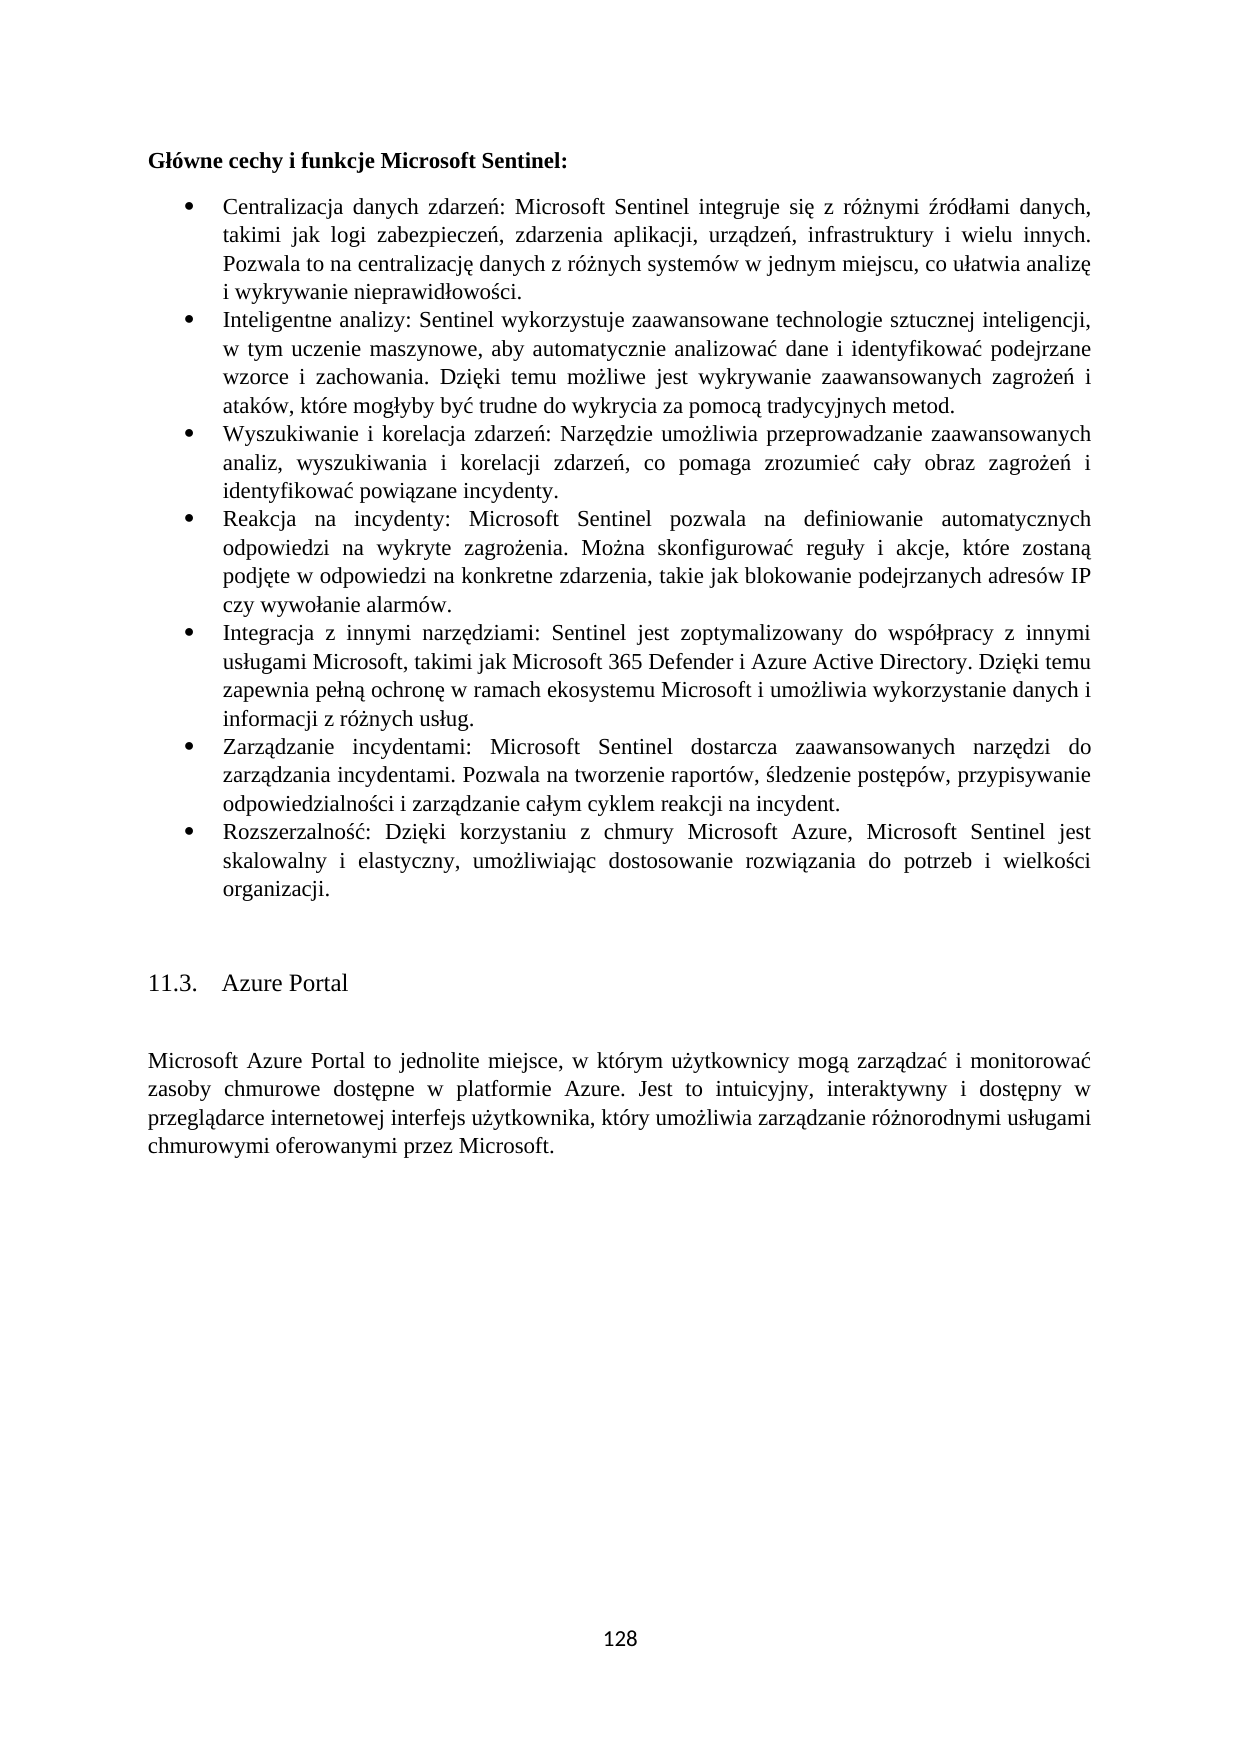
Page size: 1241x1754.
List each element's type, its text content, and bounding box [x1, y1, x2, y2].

list Azure Portal [148, 968, 1093, 997]
list Integracja z innymi narzędziami: Sentinel jest zoptymalizowany do współpracy z innymi usługami Microsoft, takimi jak Microsoft 365 Defender i Azure Active Directory. Dzięki temu zapewnia pełną ochronę w ramach ekosystemu Microsoft i umożliwia wykorzystanie danych i informacji z różnych usług. [185, 619, 1093, 731]
list Zarządzanie incydentami: Microsoft Sentinel dostarcza zaawansowanych narzędzi do zarządzania incydentami. Pozwala na tworzenie raportów, śledzenie postępów, przypisywanie odpowiedzialności i zarządzanie całym cyklem reakcji na incydent. [185, 733, 1093, 816]
text Główne cechy i funkcje Microsoft Sentinel: [148, 148, 1093, 174]
list Rozszerzalność: Dzięki korzystaniu z chmury Microsoft Azure, Microsoft Sentinel jest skalowalny i elastyczny, umożliwiając dostosowanie rozwiązania do potrzeb i wielkości organizacji. [185, 818, 1093, 902]
list Centralizacja danych zdarzeń: Microsoft Sentinel integruje się z różnymi źródłami danych, takimi jak logi zabezpieczeń, zdarzenia aplikacji, urządzeń, infrastruktury i wielu innych. Pozwala to na centralizację danych z różnych systemów w jednym miejscu, co ułatwia analizę i wykrywanie nieprawidłowości. [185, 193, 1093, 304]
list Reakcja na incydenty: Microsoft Sentinel pozwala na definiowanie automatycznych odpowiedzi na wykryte zagrożenia. Można skonfigurować reguły i akcje, które zostaną podjęte w odpowiedzi na konkretne zdarzenia, takie jak blokowanie podejrzanych adresów IP czy wywołanie alarmów. [185, 506, 1093, 617]
text Microsoft Azure Portal to jednolite miejsce, w którym użytkownicy mogą zarządzać i monitorować zasoby chmurowe dostępne w platformie Azure. Jest to intuicyjny, interaktywny i dostępny w przeglądarce internetowej interfejs użytkownika, który umożliwia zarządzanie różnorodnymi usługami chmurowymi oferowanymi przez Microsoft. [148, 1047, 1093, 1158]
list Wyszukiwanie i korelacja zdarzeń: Narzędzie umożliwia przeprowadzanie zaawansowanych analiz, wyszukiwania i korelacji zdarzeń, co pomaga zrozumieć cały obraz zagrożeń i identyfikować powiązane incydenty. [185, 420, 1093, 503]
list Inteligentne analizy: Sentinel wykorzystuje zaawansowane technologie sztucznej inteligencji, w tym uczenie maszynowe, aby automatycznie analizować dane i identyfikować podejrzane wzorce i zachowania. Dzięki temu możliwe jest wykrywanie zaawansowanych zagrożeń i ataków, które mogłyby być trudne do wykrycia za pomocą tradycyjnych metod. [185, 306, 1093, 418]
